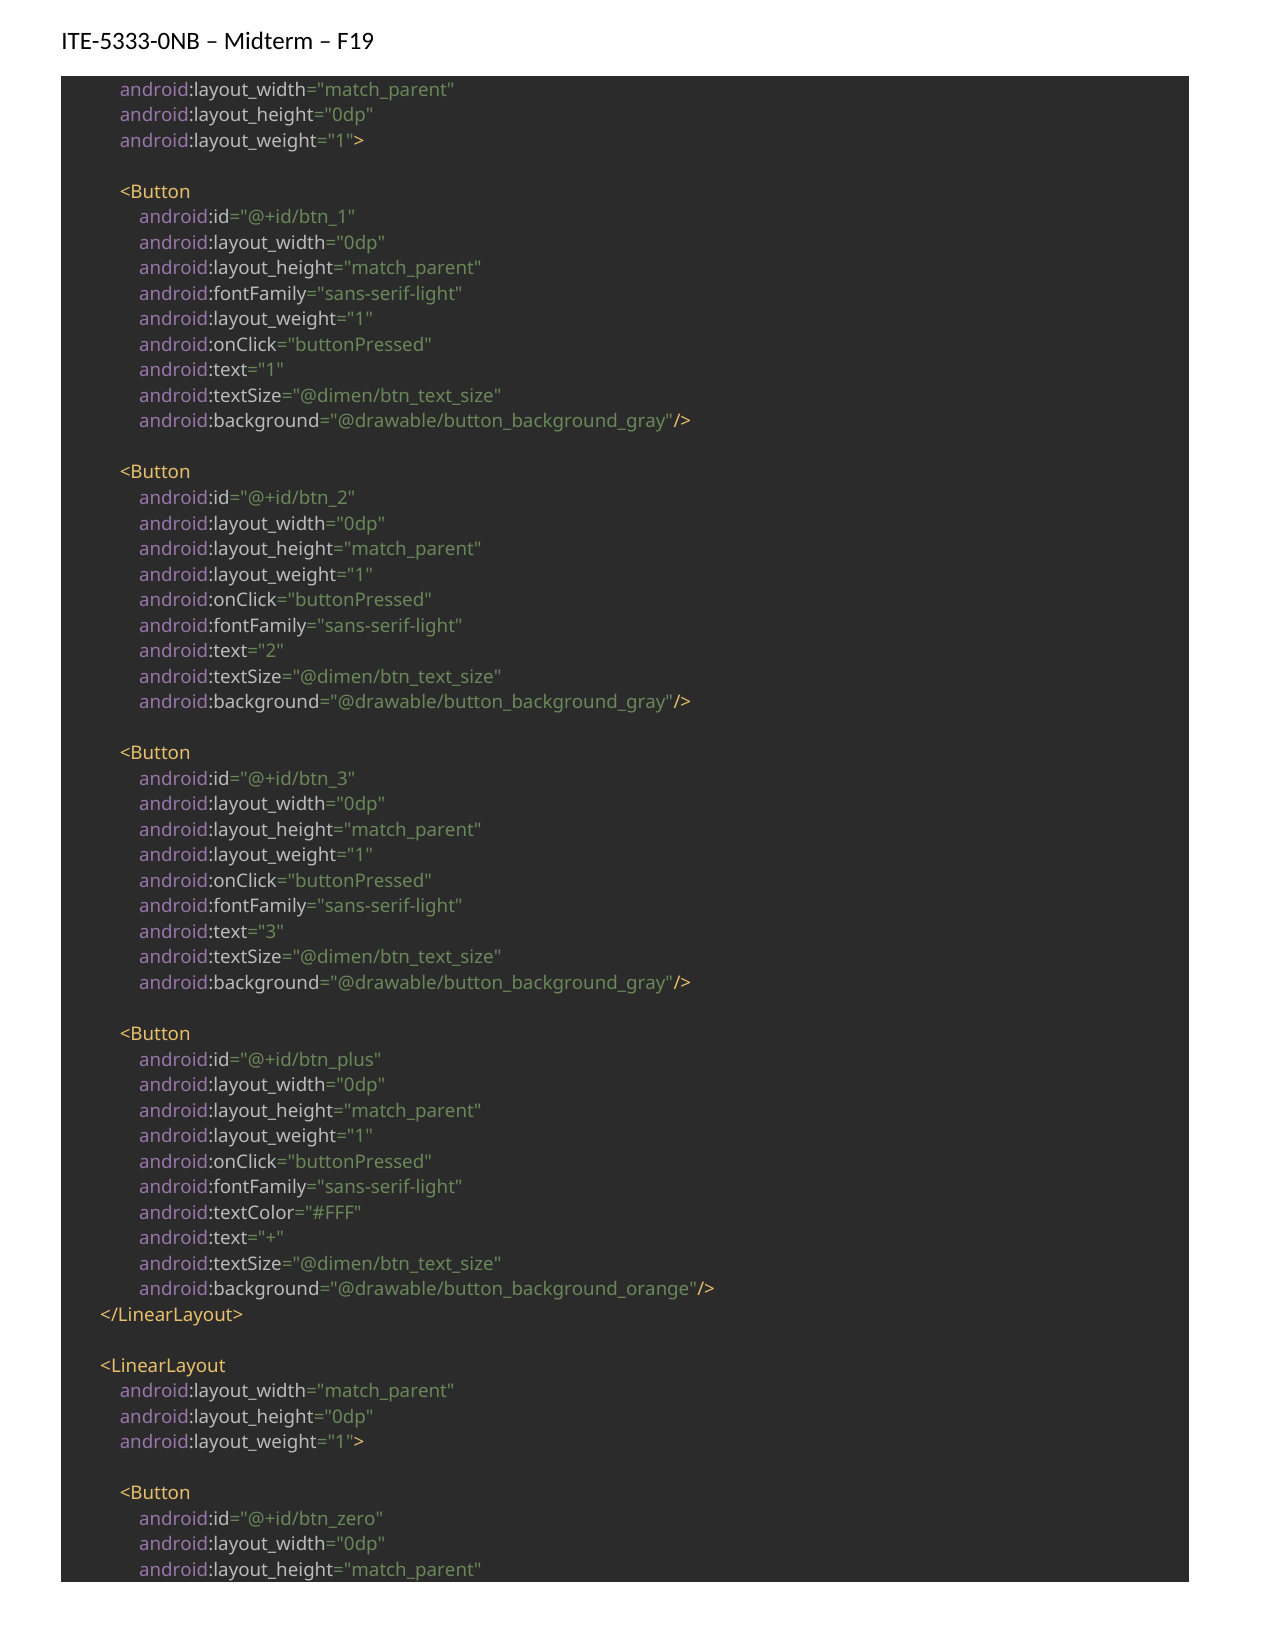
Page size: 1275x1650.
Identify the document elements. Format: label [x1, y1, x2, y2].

text [61, 76, 1189, 1582]
